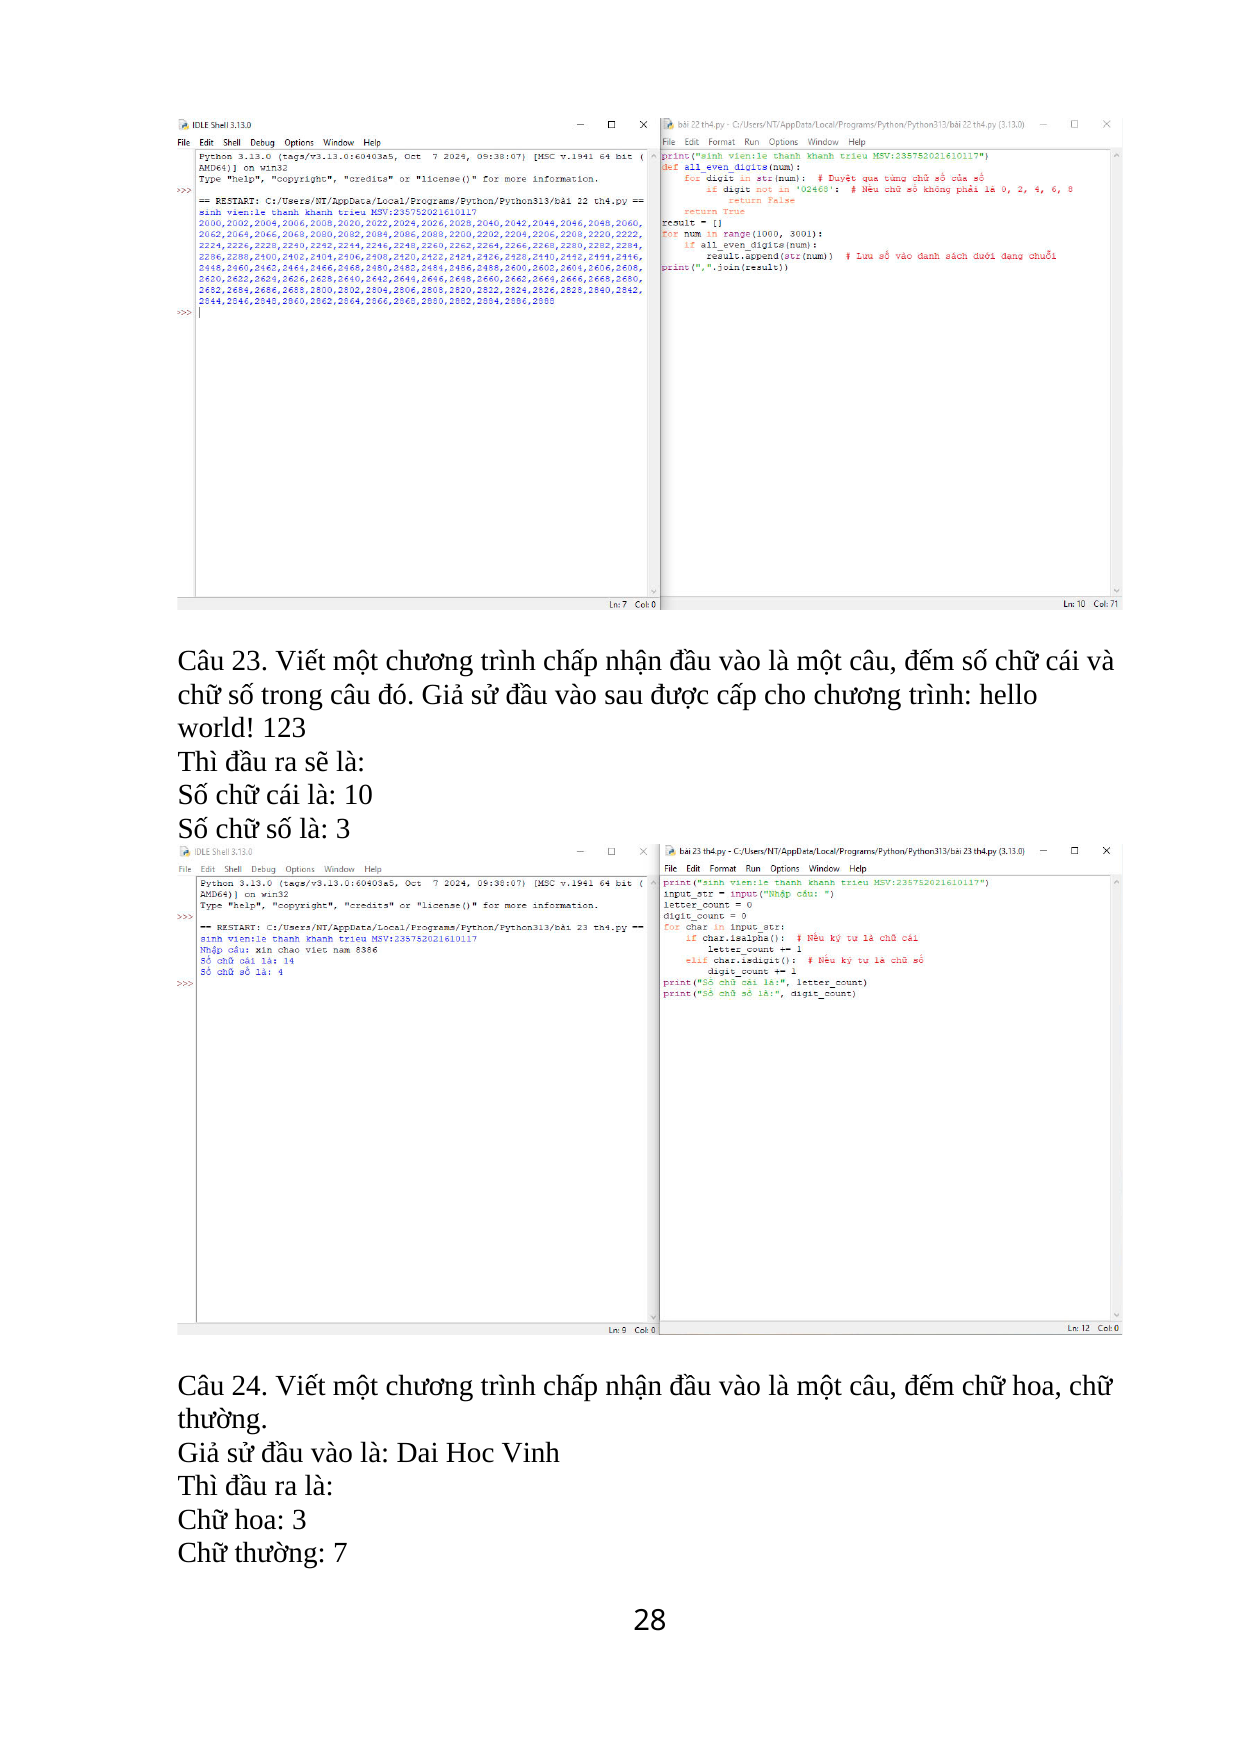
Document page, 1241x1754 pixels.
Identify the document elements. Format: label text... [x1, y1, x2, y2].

text Câu 23. Viết một chương trình chấp nhận đầu vào là một câu, đếm số chữ cái và chữ số trong câu đó. Giả sử đầu vào sau được cấp cho chương trình: hello world! 123 Thì đầu ra sẽ là: Số chữ cái là: 10 Số chữ số là: 3 [177, 643, 1122, 844]
picture [177, 844, 1123, 1335]
text Câu 24. Viết một chương trình chấp nhận đầu vào là một câu, đếm chữ hoa, chữ thường. Giả sử đầu vào là: Dai Hoc Vinh Thì đầu ra là: Chữ hoa: 3 Chữ thường: 7 [177, 1335, 1122, 1569]
picture [177, 118, 1123, 610]
